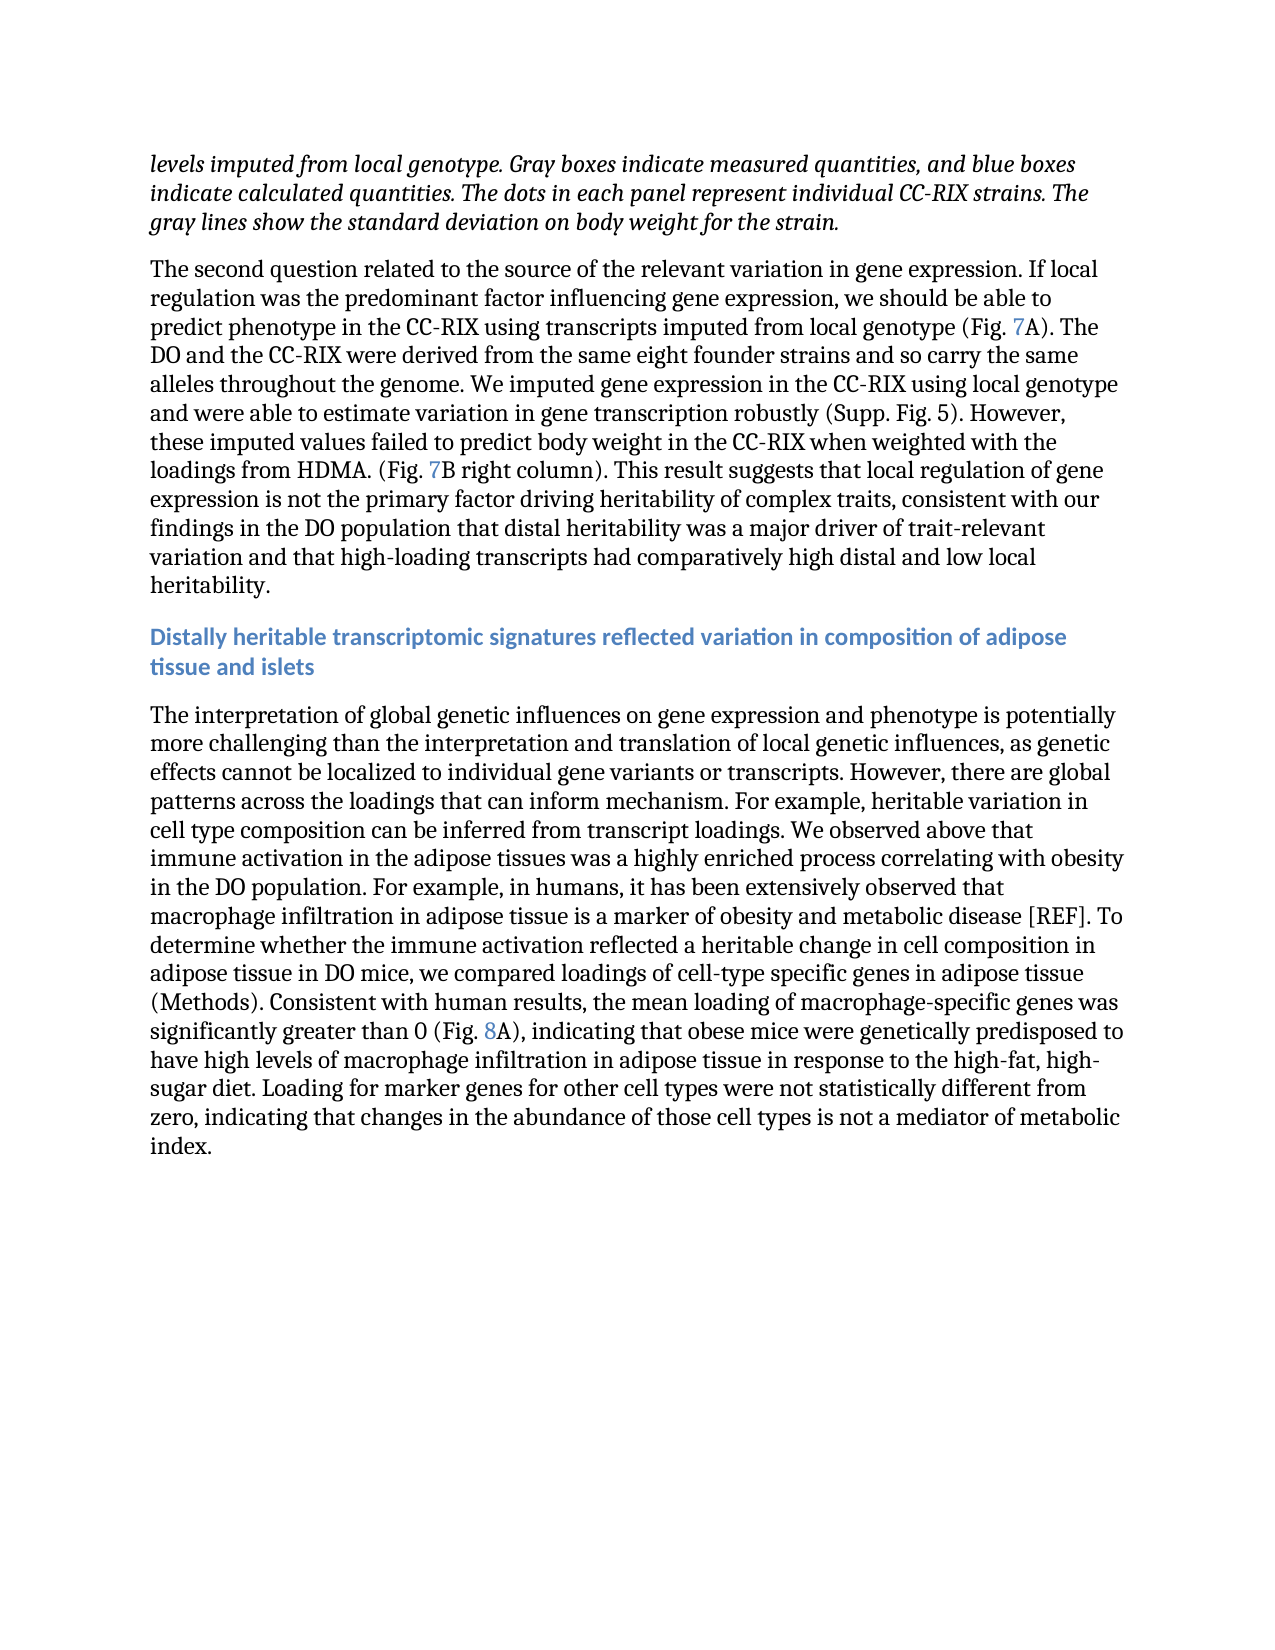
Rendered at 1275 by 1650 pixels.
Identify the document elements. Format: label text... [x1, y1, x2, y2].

text The second question related to the source of the relevant variation in gene expression. If local regulation was the predominant factor influencing gene expression, we should be able to predict phenotype in the CC-RIX using transcripts imputed from local genotype (Fig. 7A). The DO and the CC-RIX were derived from the same eight founder strains and so carry the same alleles throughout the genome. We imputed gene expression in the CC-RIX using local genotype and were able to estimate variation in gene transcription robustly (Supp. Fig. 5). However, these imputed values failed to predict body weight in the CC-RIX when weighted with the loadings from HDMA. (Fig. 7B right column). This result suggests that local regulation of gene expression is not the primary factor driving heritability of complex traits, consistent with our findings in the DO population that distal heritability was a major driver of trait-relevant variation and that high-loading transcripts had comparatively high distal and low local heritability. [150, 255, 1125, 600]
text The interpretation of global genetic influences on gene expression and phenotype is potentially more challenging than the interpretation and translation of local genetic influences, as genetic effects cannot be localized to individual gene variants or transcripts. However, there are global patterns across the loadings that can inform mechanism. For example, heritable variation in cell type composition can be inferred from transcript loadings. We observed above that immune activation in the adipose tissues was a highly enriched process correlating with obesity in the DO population. For example, in humans, it has been extensively observed that macrophage infiltration in adipose tissue is a marker of obesity and metabolic disease [REF]. To determine whether the immune activation reflected a heritable change in cell composition in adipose tissue in DO mice, we compared loadings of cell-type specific genes in adipose tissue (Methods). Consistent with human results, the mean loading of macrophage-specific genes was significantly greater than 0 (Fig. 8A), indicating that obese mice were genetically predisposed to have high levels of macrophage infiltration in adipose tissue in response to the high-fat, high-sugar diet. Loading for marker genes for other cell types were not statistically different from zero, indicating that changes in the abundance of those cell types is not a mediator of metabolic index. [150, 701, 1125, 1161]
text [150, 150, 1125, 236]
subtitle Distally heritable transcriptomic signatures reflected variation in composition of adipose tissue and islets [150, 621, 1125, 682]
